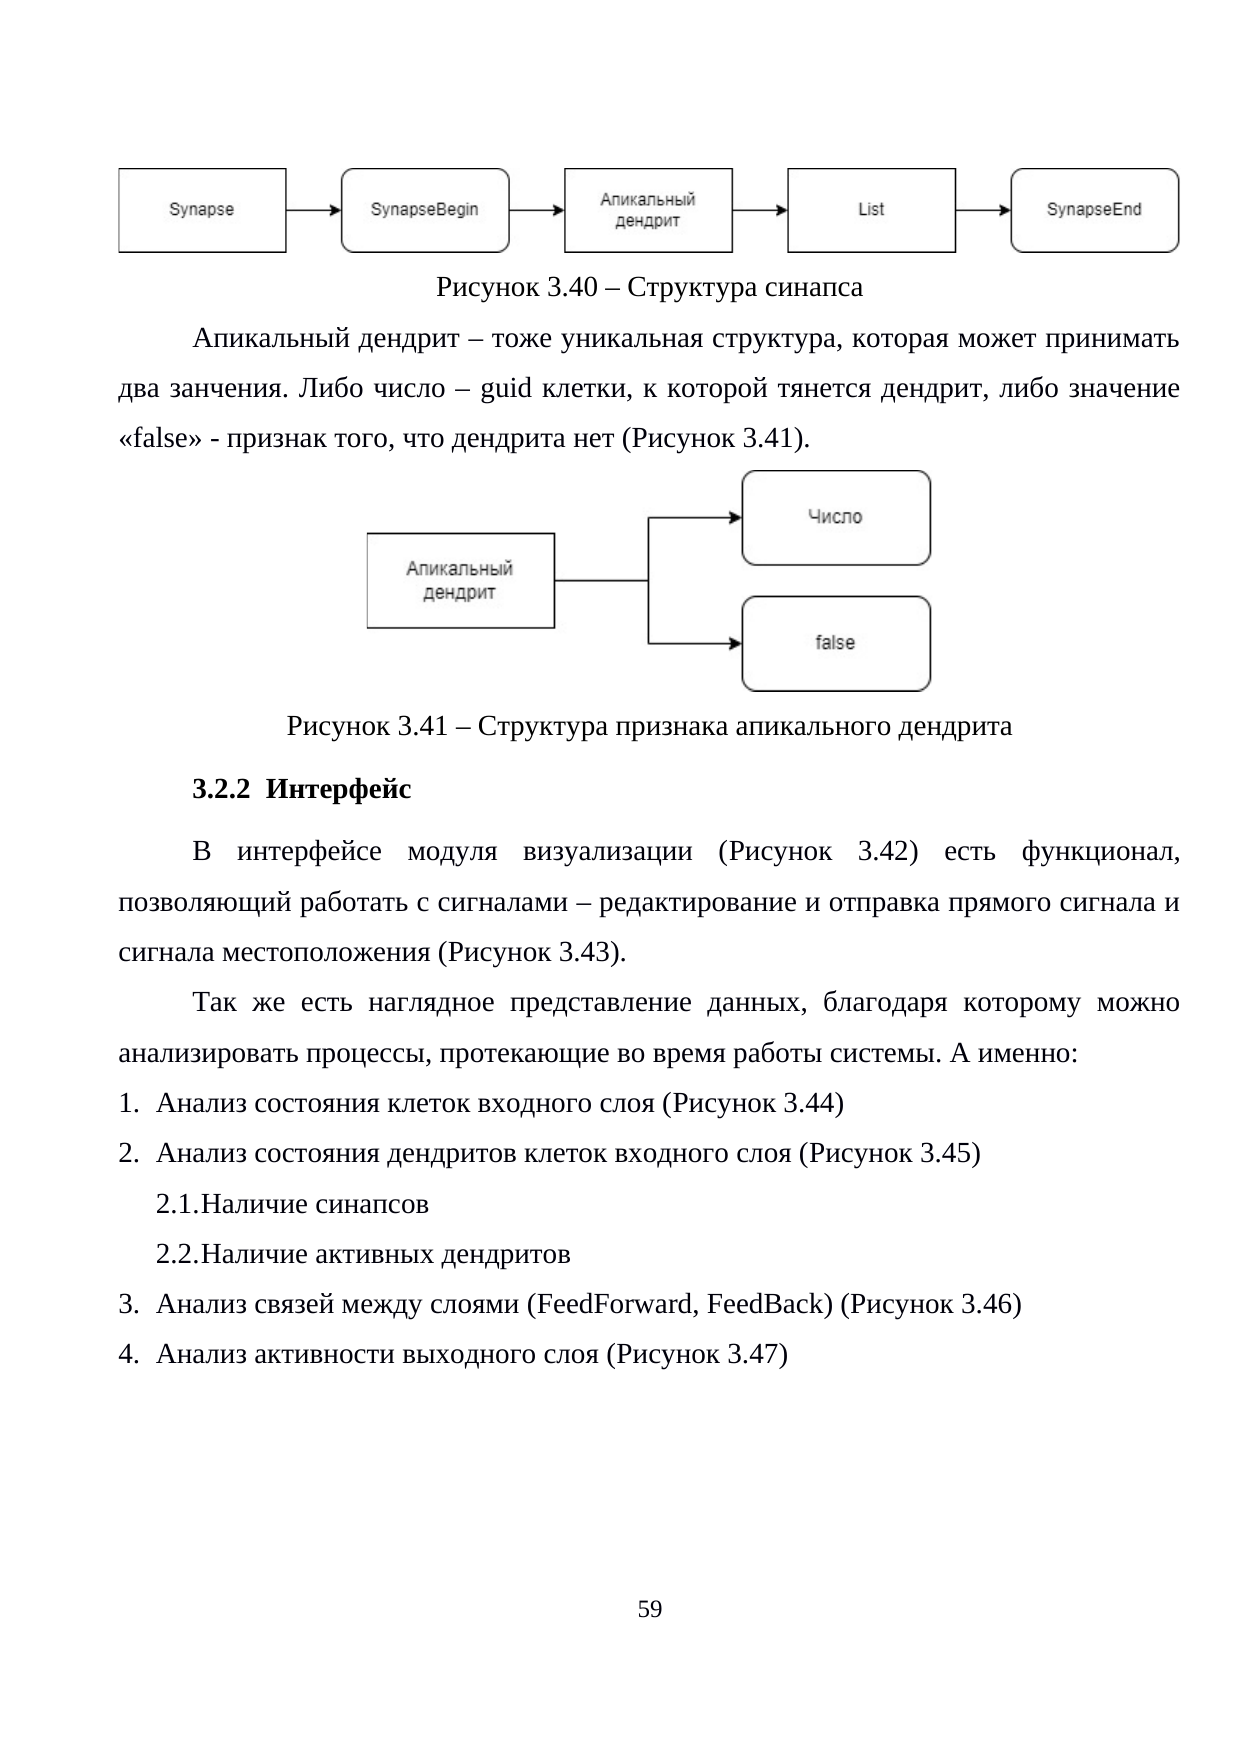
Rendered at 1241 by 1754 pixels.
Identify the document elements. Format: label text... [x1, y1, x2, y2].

subtitle Интерфейс [192, 771, 1181, 804]
list Наличие синапсов [156, 1186, 1181, 1219]
list Наличие активных дендритов [156, 1236, 1181, 1269]
picture [366, 470, 933, 692]
picture [118, 168, 1181, 253]
text Так же есть наглядное представление данных, благодаря которому можно анализировать процессы, протекающие во время работы системы. А именно: [118, 984, 1181, 1068]
